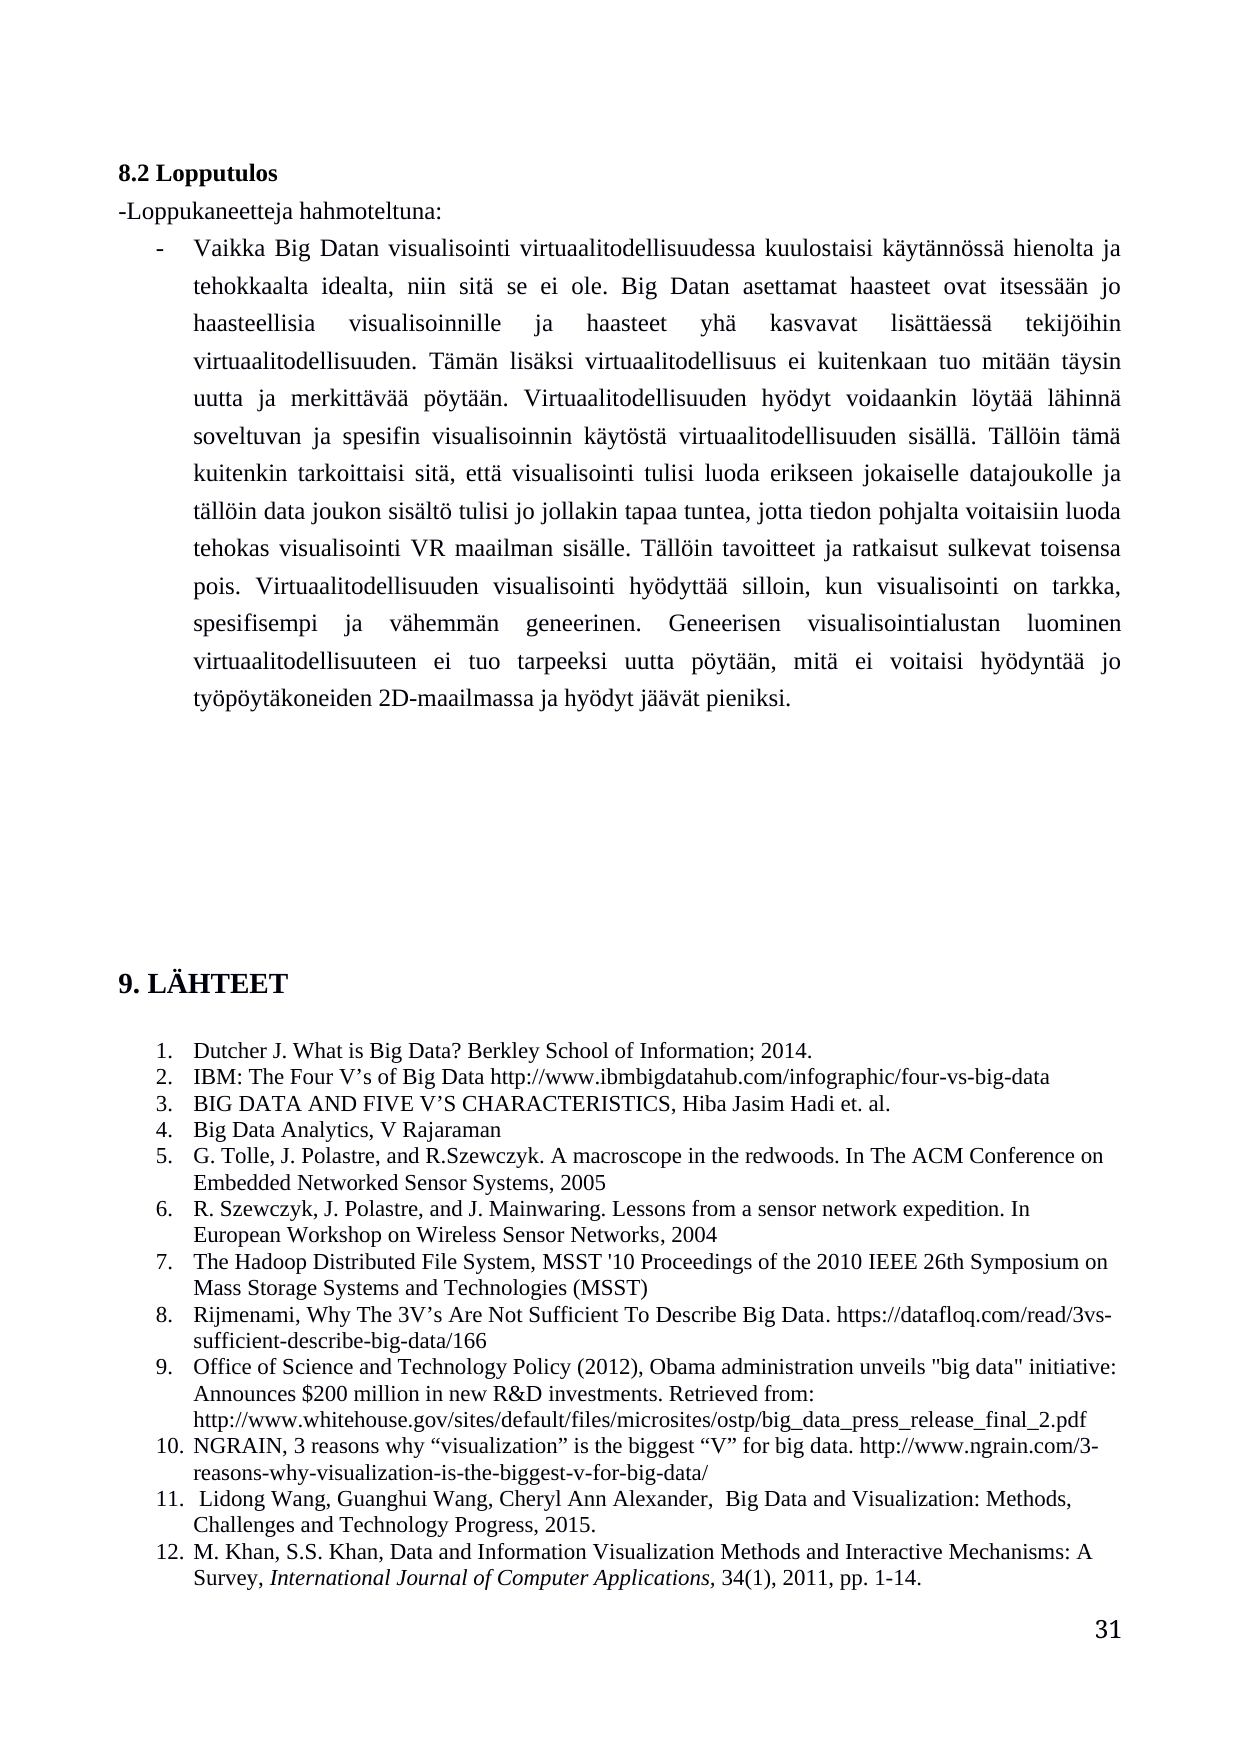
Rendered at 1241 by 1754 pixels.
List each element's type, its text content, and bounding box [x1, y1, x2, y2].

list IBM: The Four V’s of Big Data http://www.ibmbigdatahub.com/infographic/four-vs-big-data [156, 1063, 1122, 1090]
text 9. LÄHTEET [118, 962, 1122, 999]
list Vaikka Big Datan visualisointi virtuaalitodellisuudessa kuulostaisi käytännössä hienolta ja tehokkaalta idealta, niin sitä se ei ole. Big Datan asettamat haasteet ovat itsessään jo haasteellisia visualisoinnille ja haasteet yhä kasvavat lisättäessä tekijöihin virtuaalitodellisuuden. Tämän lisäksi virtuaalitodellisuus ei kuitenkaan tuo mitään täysin uutta ja merkittävää pöytään. Virtuaalitodellisuuden hyödyt voidaankin löytää lähinnä soveltuvan ja spesifin visualisoinnin käytöstä virtuaalitodellisuuden sisällä. Tällöin tämä kuitenkin tarkoittaisi sitä, että visualisointi tulisi luoda erikseen jokaiselle datajoukolle ja tällöin data joukon sisältö tulisi jo jollakin tapaa tuntea, jotta tiedon pohjalta voitaisiin luoda tehokas visualisointi VR maailman sisälle. Tällöin tavoitteet ja ratkaisut sulkevat toisensa pois. Virtuaalitodellisuuden visualisointi hyödyttää silloin, kun visualisointi on tarkka, spesifisempi ja vähemmän geneerinen. Geneerisen visualisointialustan luominen virtuaalitodellisuuteen ei tuo tarpeeksi uutta pöytään, mitä ei voitaisi hyödyntää jo työpöytäkoneiden 2D-maailmassa ja hyödyt jäävät pieniksi. [156, 224, 1122, 712]
list R. Szewczyk, J. Polastre, and J. Mainwaring. Lessons from a sensor network expedition. In European Workshop on Wireless Sensor Networks, 2004 [156, 1195, 1122, 1248]
list NGRAIN, 3 reasons why “visualization” is the biggest “V” for big data. http://www.ngrain.com/3-reasons-why-visualization-is-the-biggest-v-for-big-data/ [156, 1432, 1122, 1485]
list G. Tolle, J. Polastre, and R.Szewczyk. A macroscope in the redwoods. In The ACM Conference on Embedded Networked Sensor Systems, 2005 [156, 1142, 1122, 1195]
list Rijmenami, Why The 3V’s Are Not Sufficient To Describe Big Data. https://datafloq.com/read/3vs-sufficient-describe-big-data/166 [156, 1301, 1122, 1353]
list Big Data Analytics, V Rajaraman [156, 1116, 1122, 1142]
text -Loppukaneetteja hahmoteltuna: [118, 187, 1122, 224]
text 8.2 Lopputulos [118, 149, 1122, 187]
list Dutcher J. What is Big Data? Berkley School of Information; 2014. [156, 1037, 1122, 1063]
list BIG DATA AND FIVE V’S CHARACTERISTICS, Hiba Jasim Hadi et. al. [156, 1090, 1122, 1116]
list Lidong Wang, Guanghui Wang, Cheryl Ann Alexander, Big Data and Visualization: Methods, Challenges and Technology Progress, 2015. [156, 1485, 1122, 1538]
list Office of Science and Technology Policy (2012), Obama administration unveils "big data" initiative: Announces $200 million in new R&D investments. Retrieved from: http://www.whitehouse.gov/sites/default/files/microsites/ostp/big_data_press_release_final_2.pdf [156, 1353, 1122, 1432]
list M. Khan, S.S. Khan, Data and Information Visualization Methods and Interactive Mechanisms: A Survey, International Journal of Computer Applications, 34(1), 2011, pp. 1-14. [156, 1538, 1122, 1591]
list The Hadoop Distributed File System, MSST '10 Proceedings of the 2010 IEEE 26th Symposium on Mass Storage Systems and Technologies (MSST) [156, 1248, 1122, 1301]
